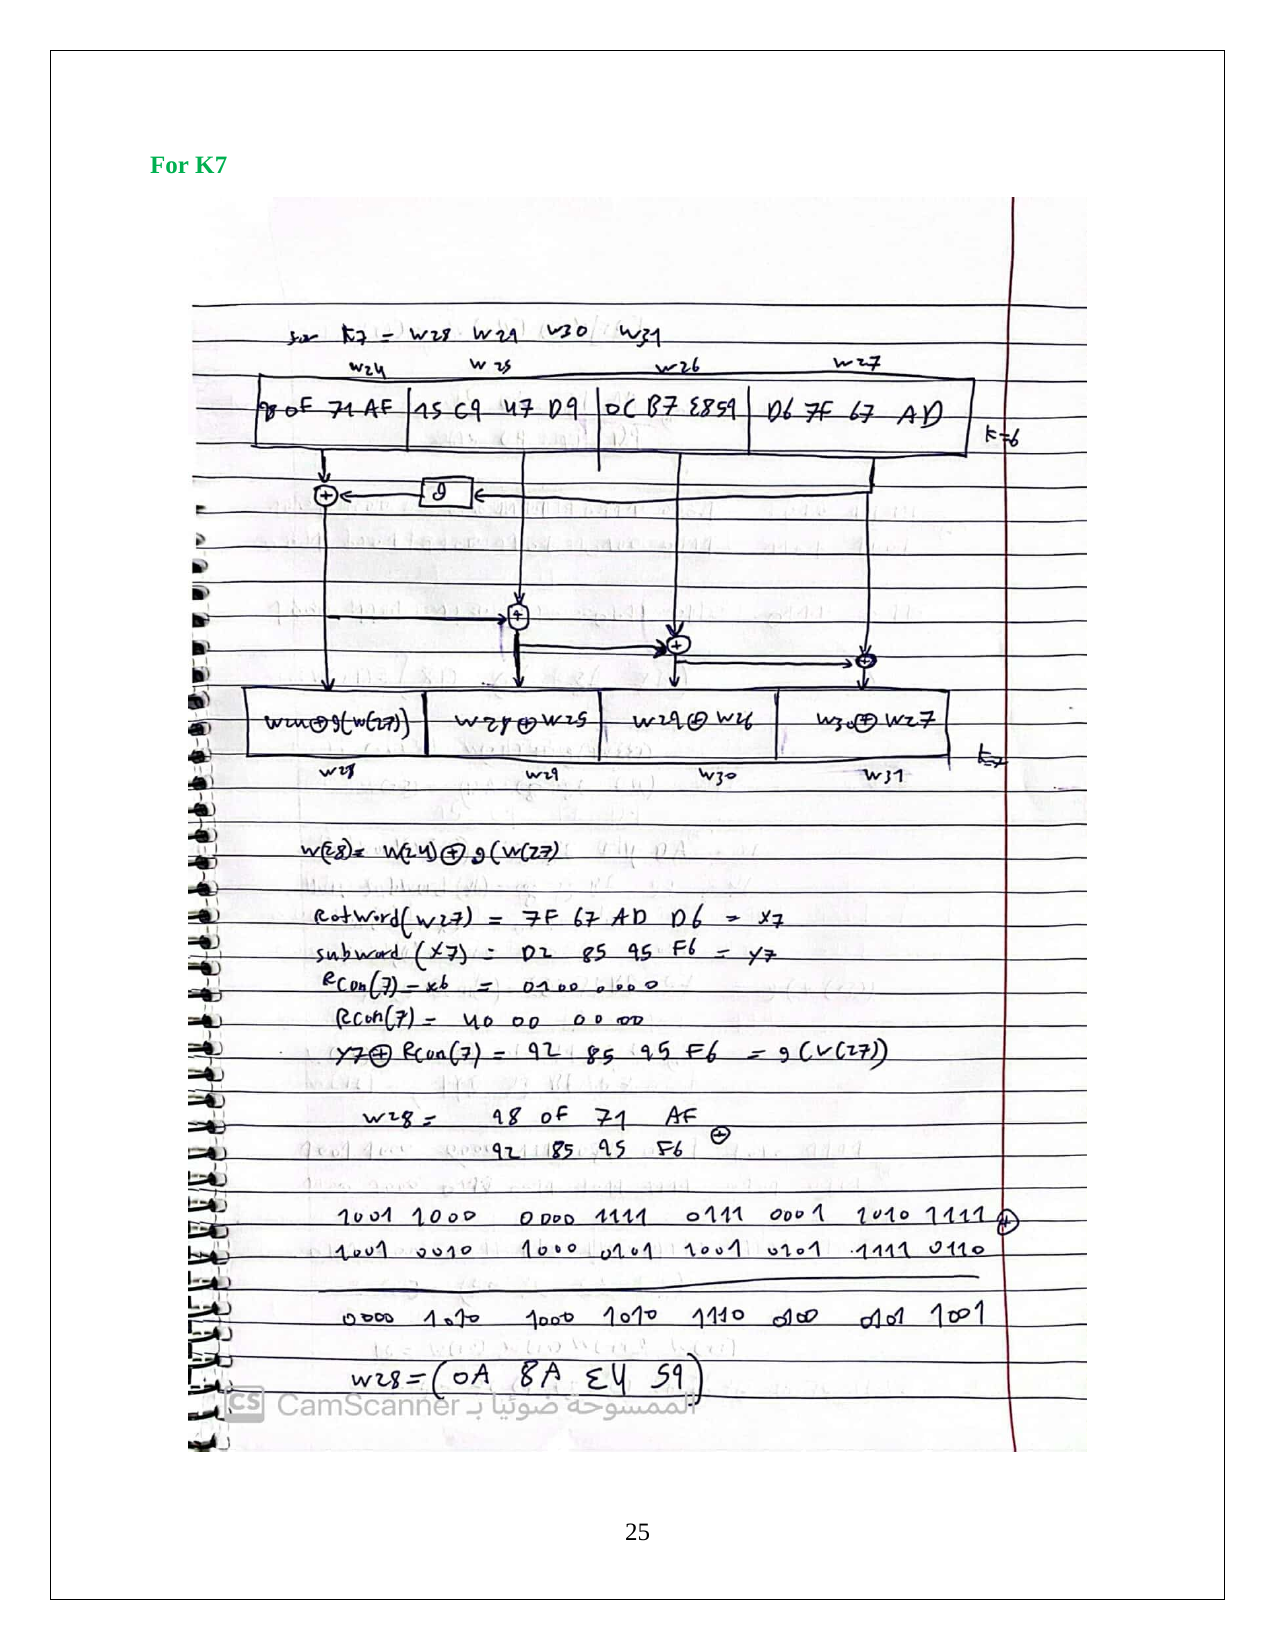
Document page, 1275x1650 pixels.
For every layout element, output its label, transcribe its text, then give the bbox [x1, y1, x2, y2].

picture [188, 197, 1087, 1452]
text For K7 [150, 150, 1125, 179]
